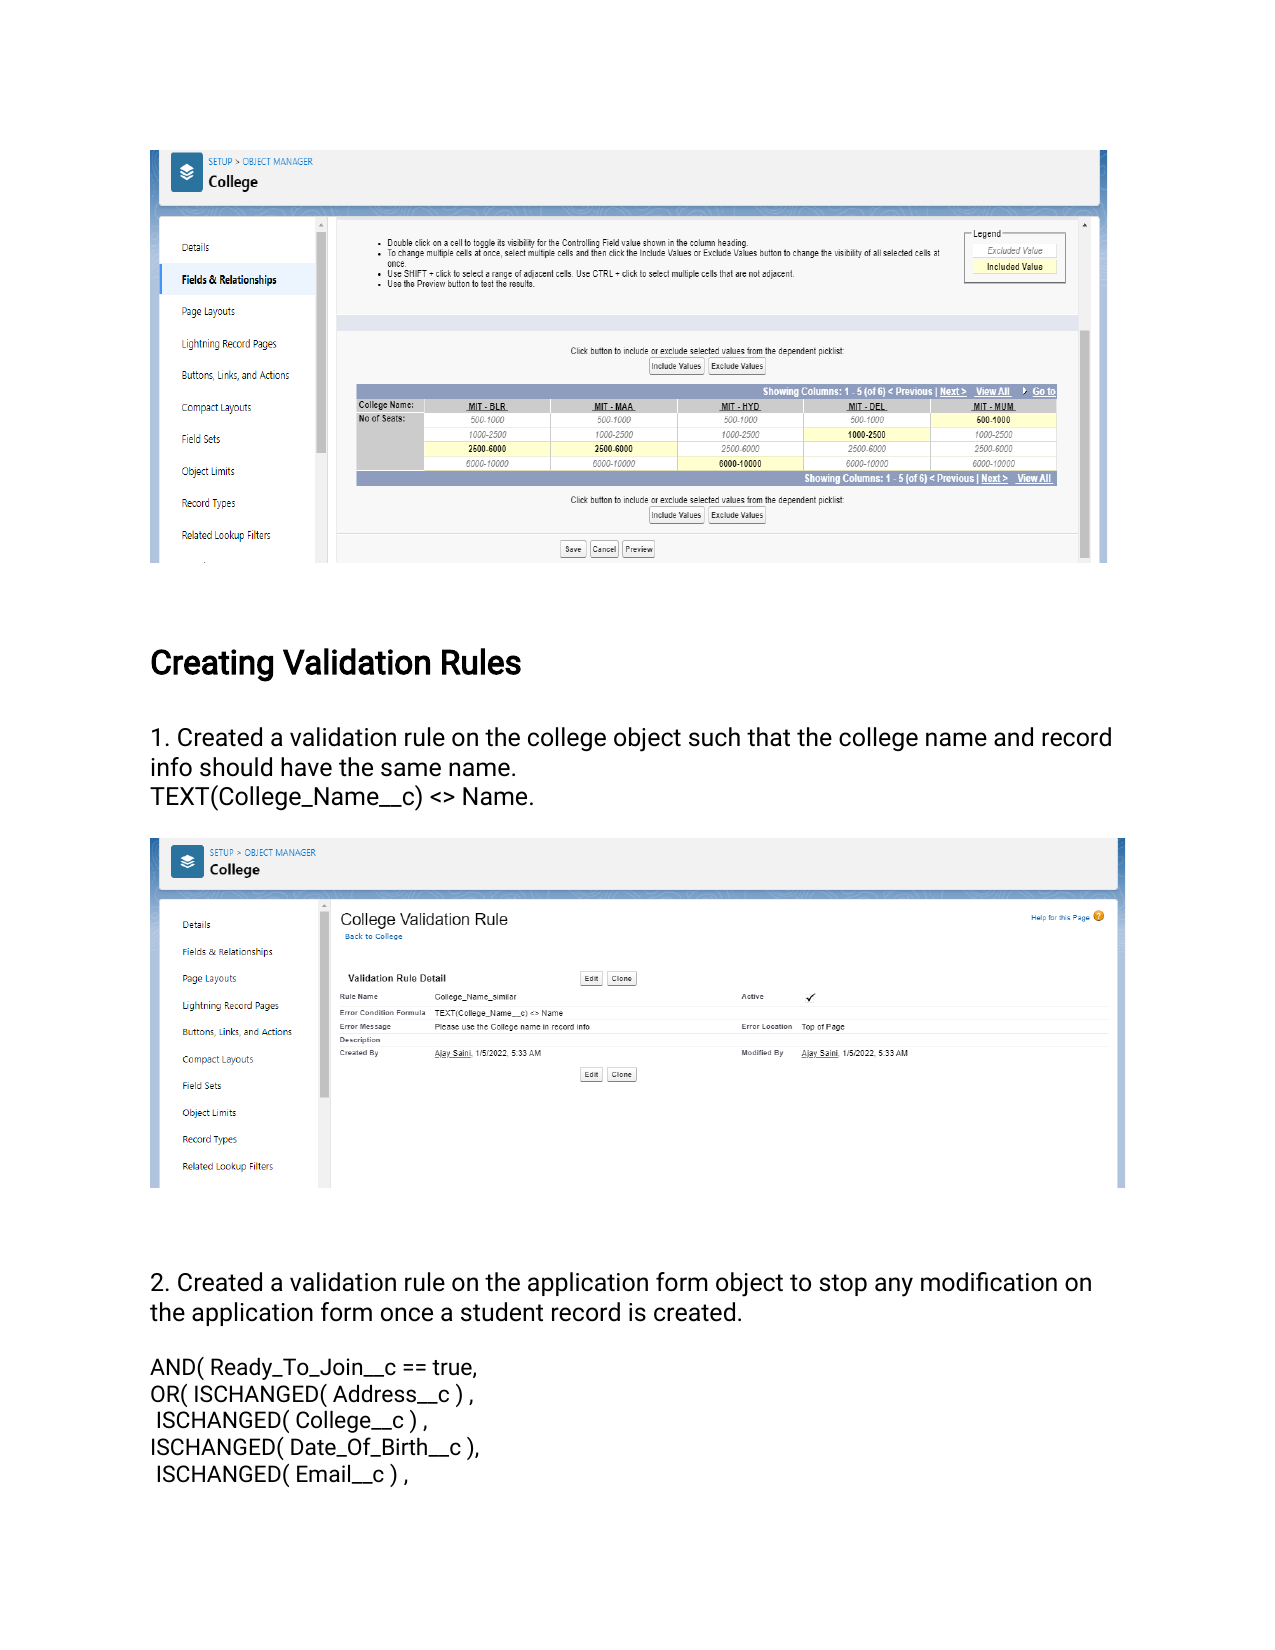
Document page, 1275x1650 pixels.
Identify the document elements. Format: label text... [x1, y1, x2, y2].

text 2. Created a validation rule on the application form object to stop any modification on the application form once a student record is created. [150, 1268, 1125, 1327]
text OR( ISCHANGED( Address__c ) , [150, 1381, 1125, 1408]
text ISCHANGED( College__c ) , [150, 1408, 1125, 1434]
text 1. Created a validation rule on the college object such that the college name and record info should have the same name. [150, 723, 1125, 782]
text AND( Ready_To_Join__c == true, [150, 1354, 1125, 1381]
text TEXT(College_Name__c) <> Name. [150, 782, 1125, 811]
text ISCHANGED( Email__c ) , [150, 1461, 1125, 1488]
picture [150, 150, 1108, 563]
picture [150, 838, 1125, 1188]
text ISCHANGED( Date_Of_Birth__c ), [150, 1434, 1125, 1461]
subtitle Creating Validation Rules [150, 650, 1125, 680]
